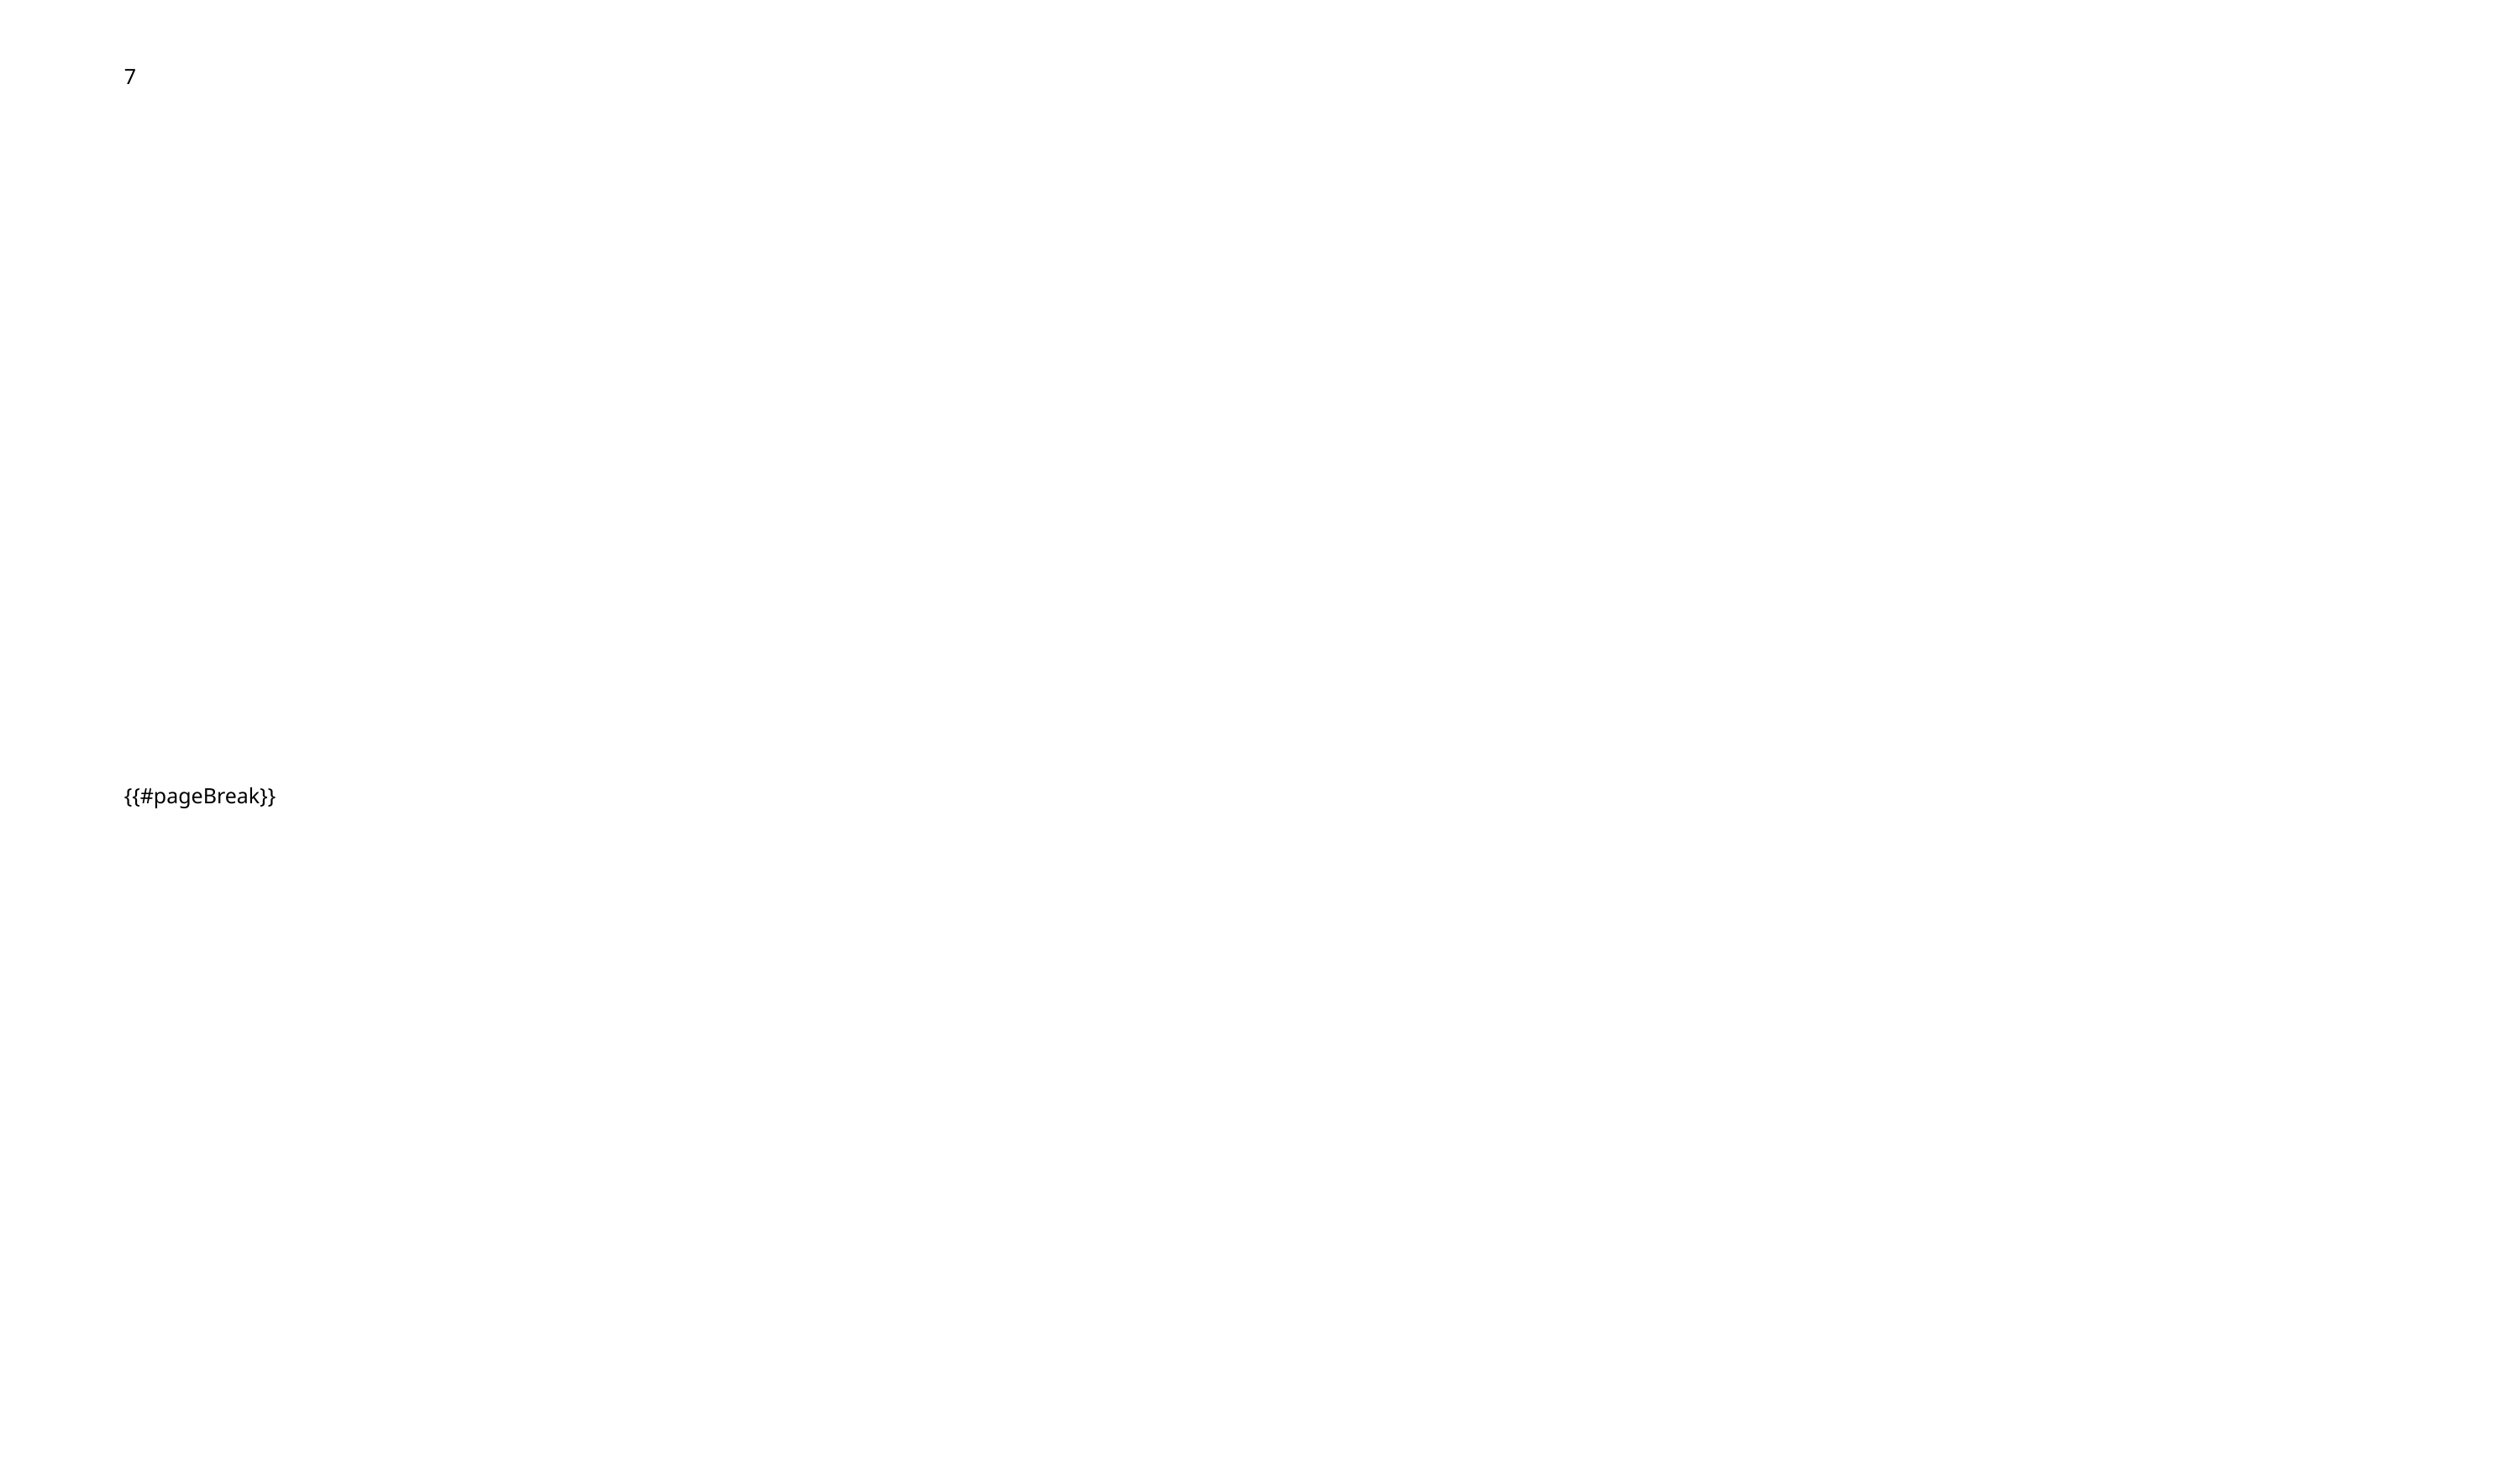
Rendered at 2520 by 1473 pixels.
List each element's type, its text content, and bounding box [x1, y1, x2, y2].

text {{#pageBreak}} [124, 781, 2396, 809]
